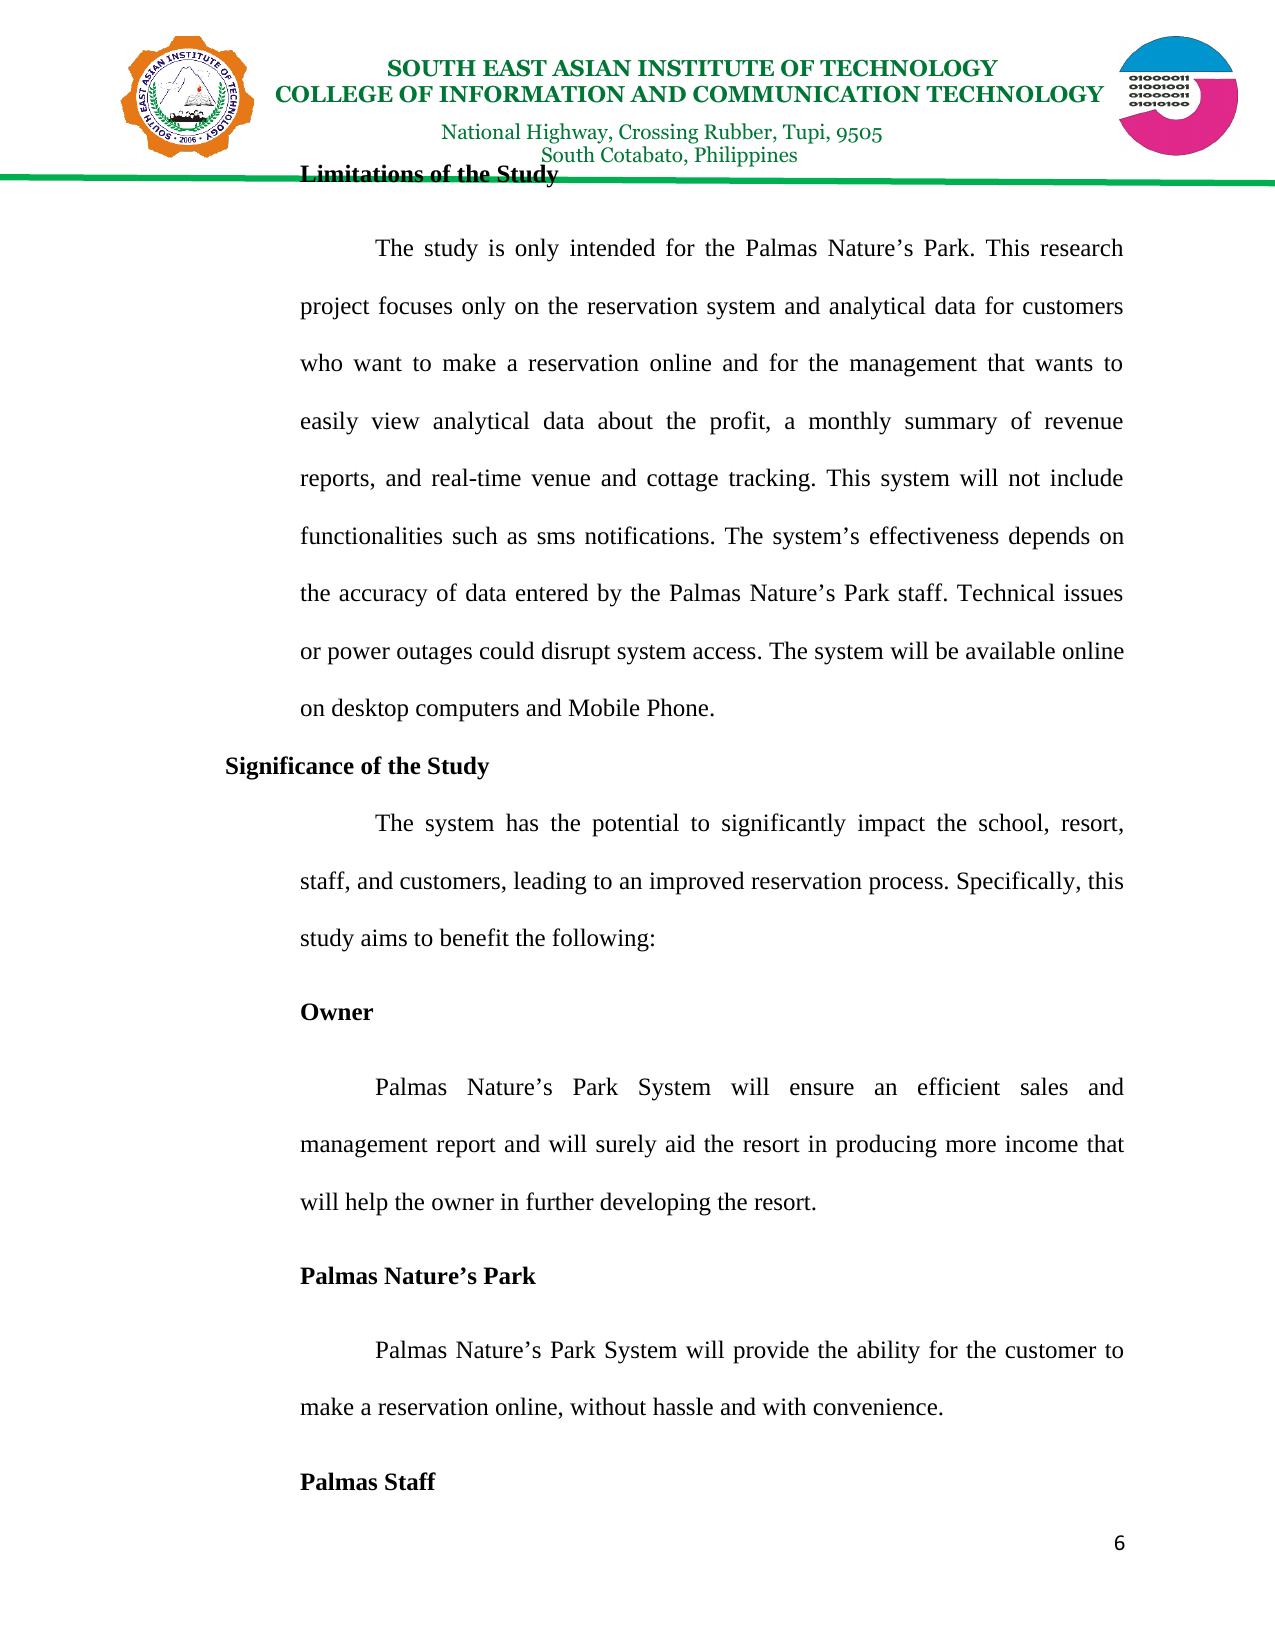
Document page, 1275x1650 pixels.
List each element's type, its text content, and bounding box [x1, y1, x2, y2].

text The system has the potential to significantly impact the school, resort, staff, and customers, leading to an improved reservation process. Specifically, this study aims to benefit the following: [300, 808, 1125, 952]
text Palmas Staff [300, 1467, 1125, 1495]
text Limitations of the Study [300, 159, 1125, 188]
picture [120, 36, 255, 158]
text The study is only intended for the Palmas Nature’s Park. This research project focuses only on the reservation system and analytical data for customers who want to make a reservation online and for the management that wants to easily view analytical data about the profit, a monthly summary of revenue reports, and real-time venue and cottage tracking. This system will not include functionalities such as sms notifications. The system’s effectiveness depends on the accuracy of data entered by the Palmas Nature’s Park staff. Technical issues or power outages could disrupt system access. The system will be available online on desktop computers and Mobile Phone. [300, 233, 1125, 722]
picture [1119, 36, 1241, 158]
text Palmas Nature’s Park System will ensure an efficient sales and management report and will surely aid the resort in producing more income that will help the owner in further developing the resort. [300, 1072, 1125, 1215]
text Palmas Nature’s Park System will provide the ability for the customer to make a reservation online, without hassle and with convenience. [300, 1335, 1125, 1421]
text Palmas Nature’s Park [300, 1261, 1125, 1289]
text Owner [225, 997, 1125, 1026]
text Significance of the Study [225, 751, 1125, 779]
